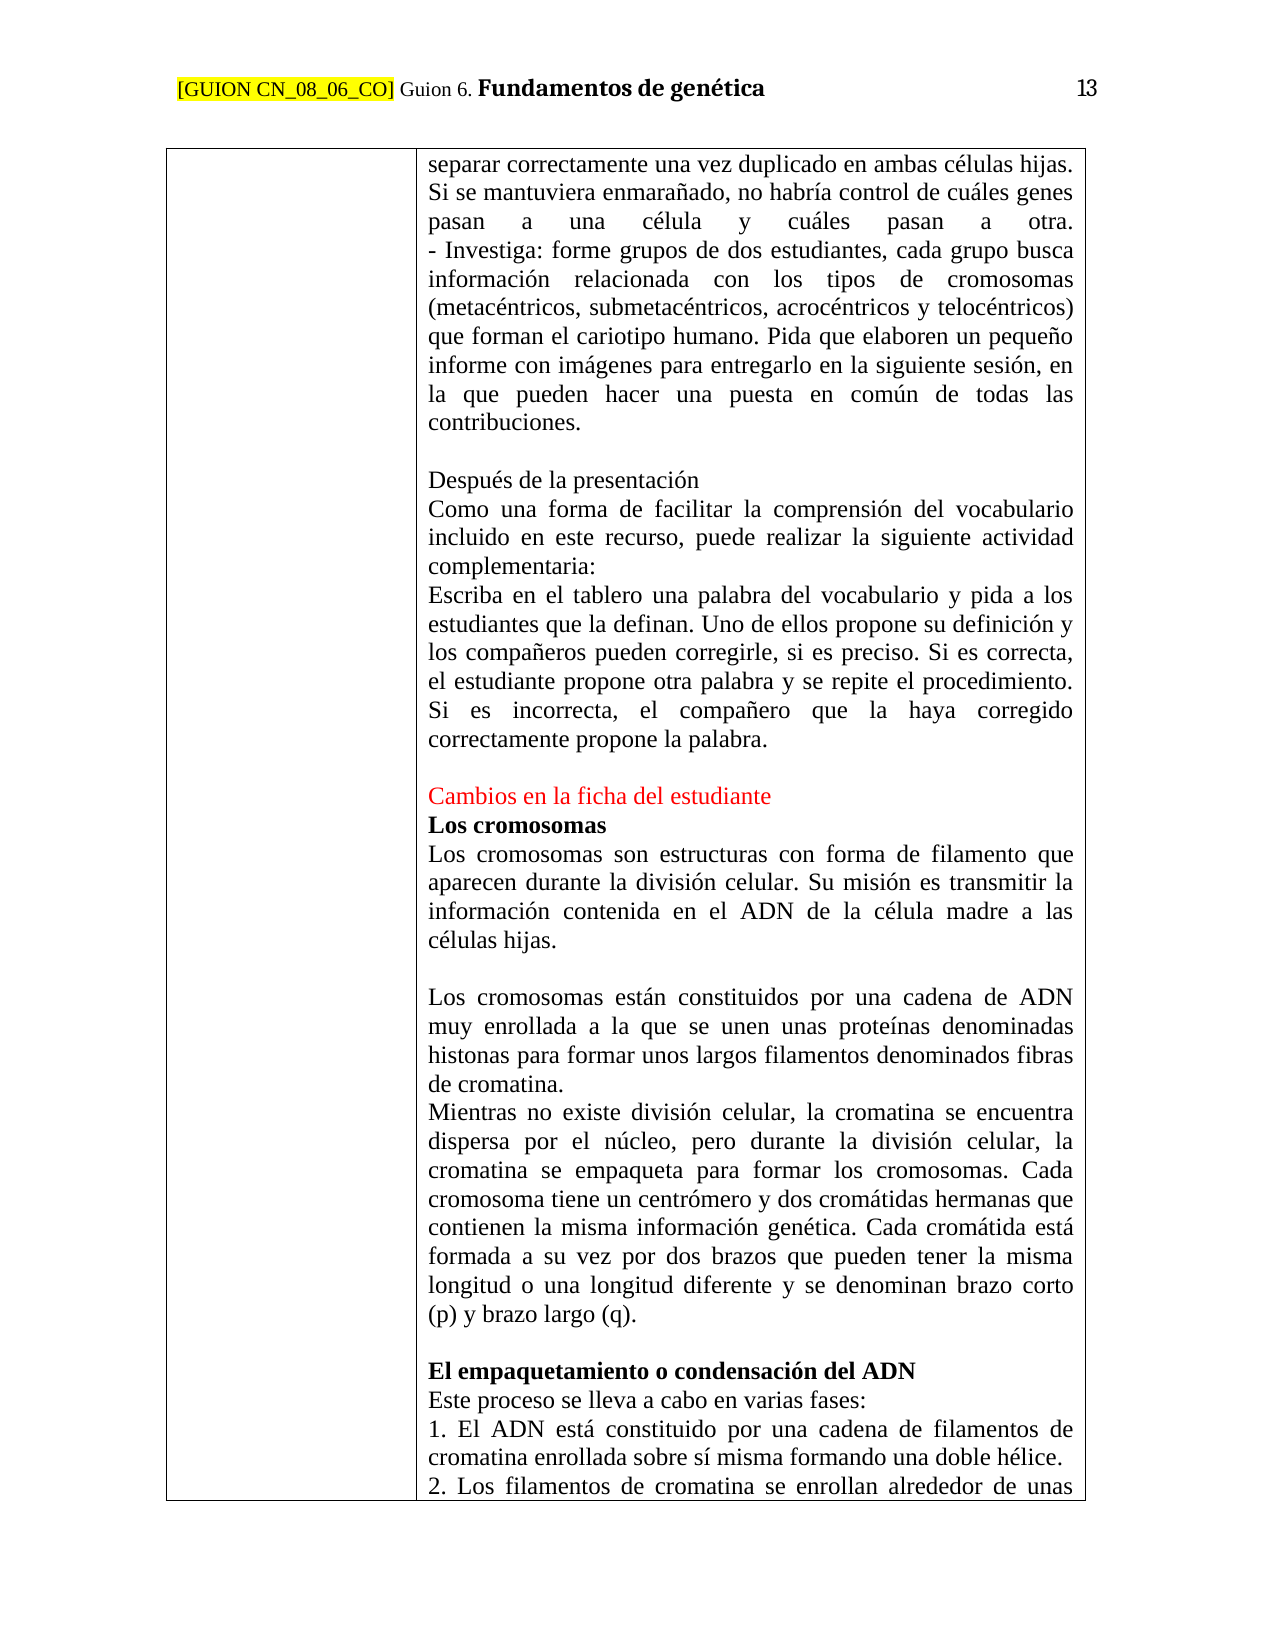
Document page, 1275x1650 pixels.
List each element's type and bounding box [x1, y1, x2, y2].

table_cell [167, 149, 416, 1500]
table_cell [417, 149, 1085, 1500]
